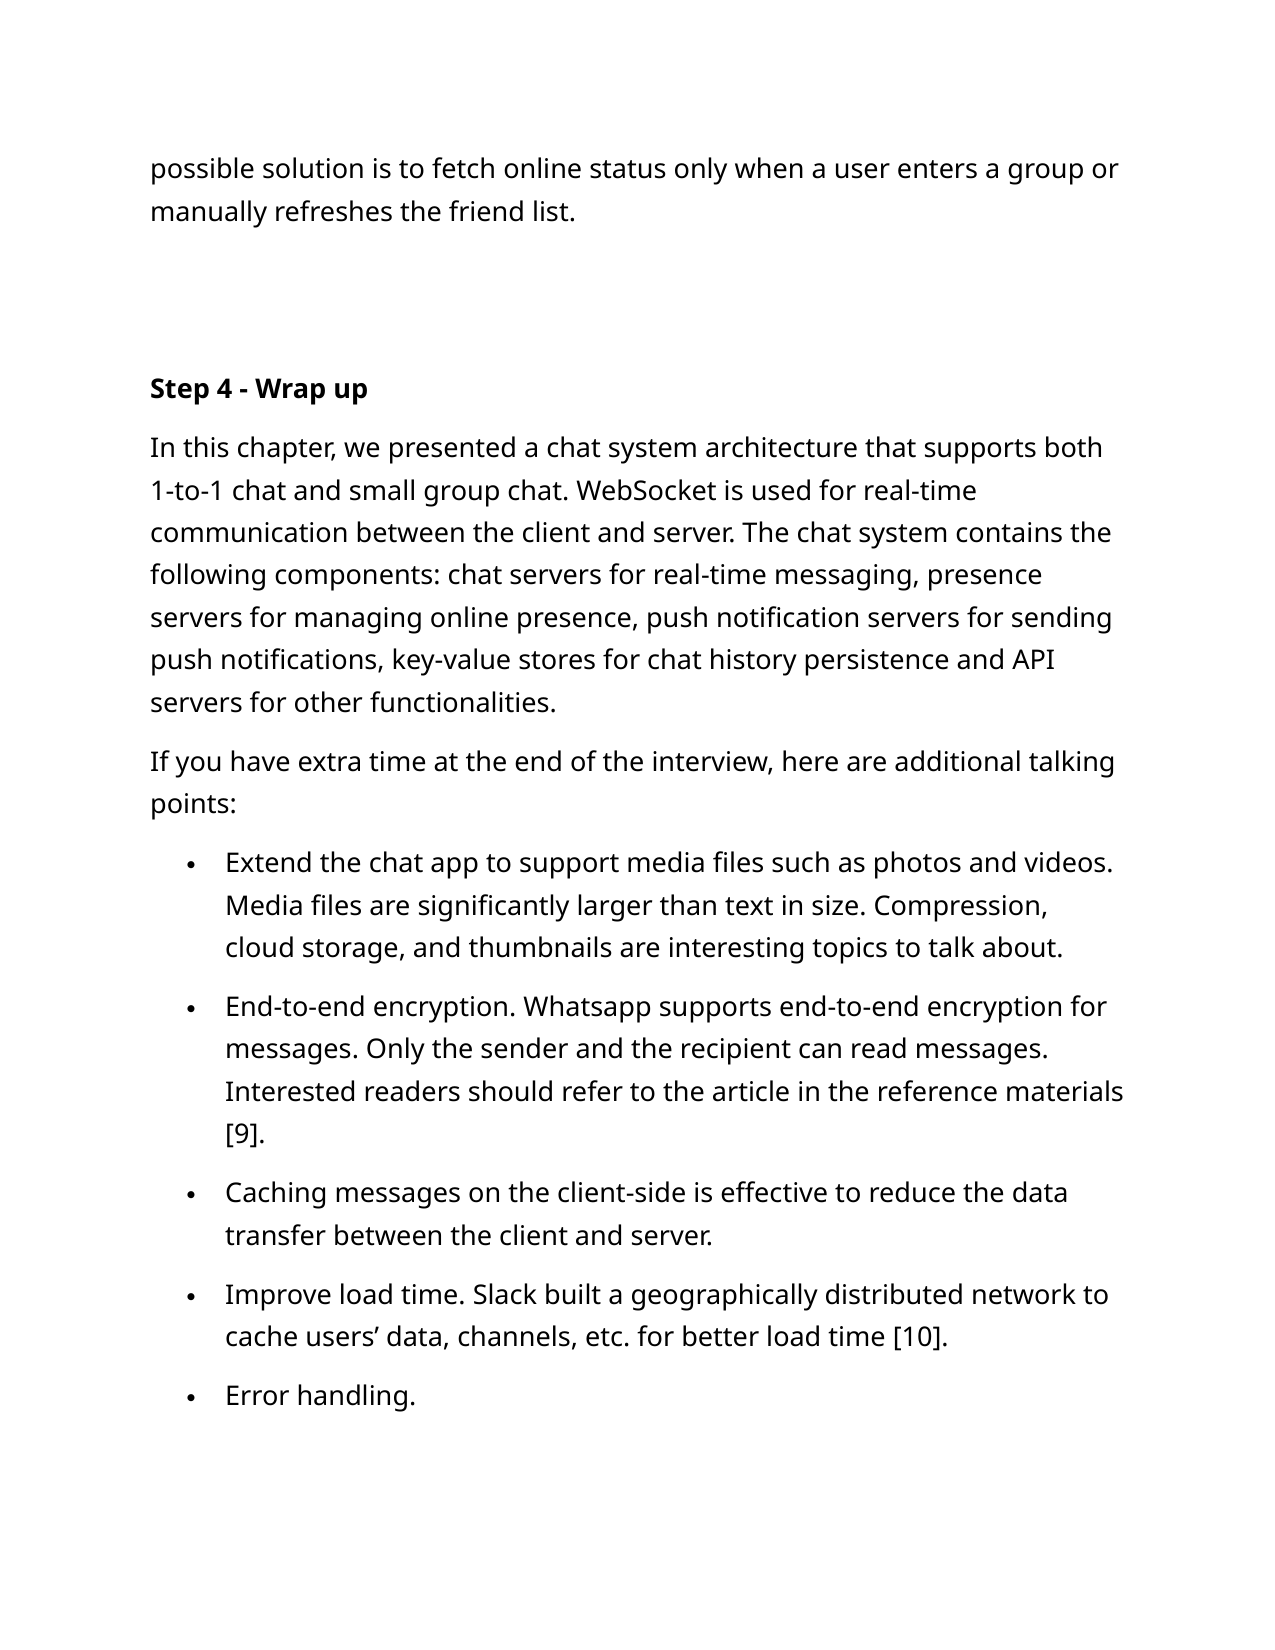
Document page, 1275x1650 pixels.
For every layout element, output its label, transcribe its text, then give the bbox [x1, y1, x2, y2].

list Improve load time. Slack built a geographically distributed network to cache users’ data, channels, etc. for better load time [10]. [187, 1275, 1125, 1354]
text In this chapter, we presented a chat system architecture that supports both 1-to-1 chat and small group chat. WebSocket is used for real-time communication between the client and server. The chat system contains the following components: chat servers for real-time messaging, presence servers for managing online presence, push notification servers for sending push notifications, key-value stores for chat history persistence and API servers for other functionalities. [150, 429, 1125, 720]
list Caching messages on the client-side is effective to reduce the data transfer between the client and server. [187, 1174, 1125, 1253]
list Error handling. [187, 1377, 1125, 1413]
text If you have extra time at the end of the interview, here are additional talking points: [150, 742, 1125, 821]
text Step 4 - Wrap up [150, 369, 1125, 406]
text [150, 150, 1125, 229]
list Extend the chat app to support media files such as photos and videos. Media files are significantly larger than text in size. Compression, cloud storage, and thumbnails are interesting topics to talk about. [187, 843, 1125, 965]
list End-to-end encryption. Whatsapp supports end-to-end encryption for messages. Only the sender and the recipient can read messages. Interested readers should refer to the article in the reference materials [9]. [187, 987, 1125, 1151]
